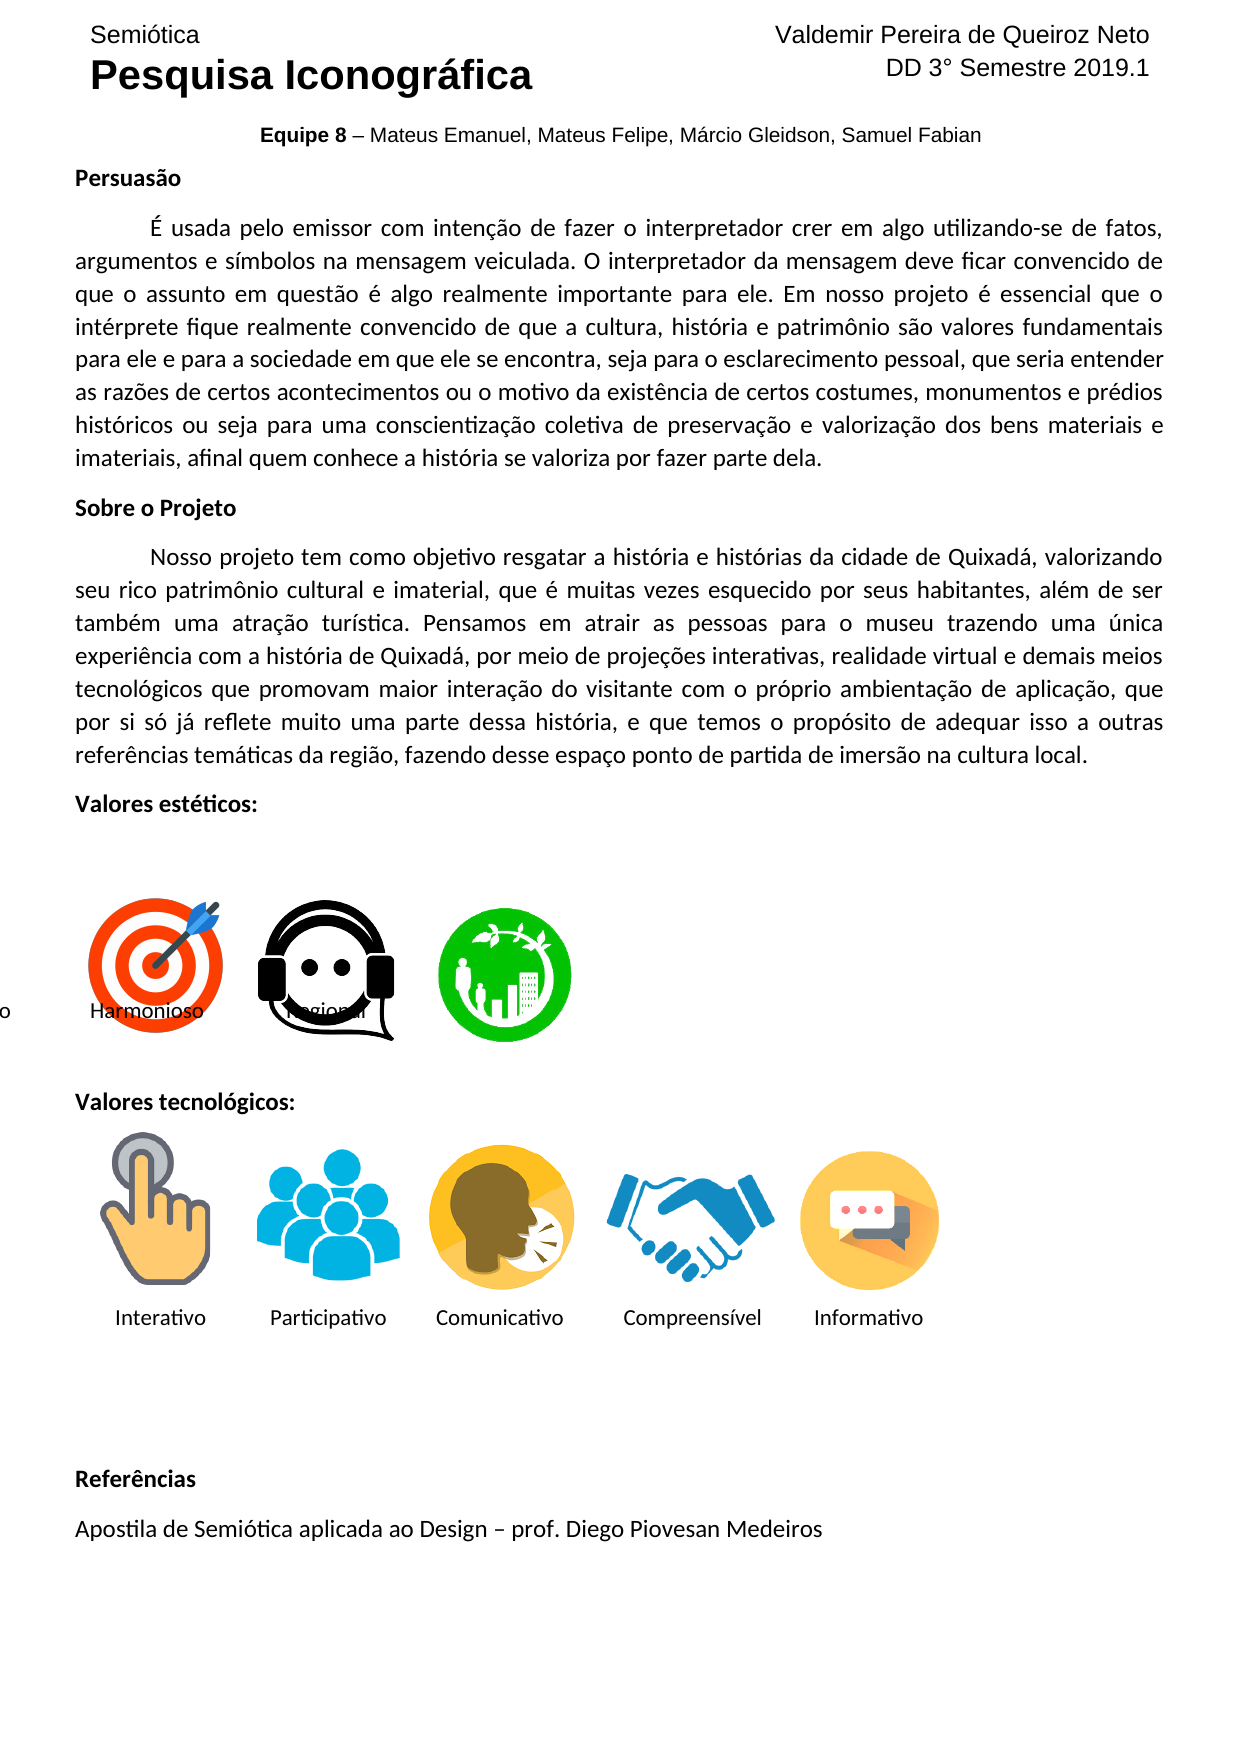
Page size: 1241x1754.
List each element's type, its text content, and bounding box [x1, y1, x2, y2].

text Persuasão [75, 102, 1165, 193]
text Valores estéticos: [75, 789, 1165, 819]
picture [798, 1149, 945, 1296]
text Referências [75, 1464, 1165, 1494]
text Apostila de Semiótica aplicada ao Design – prof. Diego Piovesan Medeiros [75, 1513, 1165, 1544]
picture [604, 1173, 777, 1283]
picture [422, 1137, 580, 1293]
picture [436, 901, 573, 1045]
text Nosso projeto tem como objetivo resgatar a história e histórias da cidade de Quixadá, valorizando seu rico patrimônio cultural e imaterial, que é muitas vezes esquecido por seus habitantes, além de ser também uma atração turística. Pensamos em atrair as pessoas para o museu trazendo uma única experiência com a história de Quixadá, por meio de projeções interativas, realidade virtual e demais meios tecnológicos que promovam maior interação do visitante com o próprio ambientação de aplicação, que por si só já reflete muito uma parte dessa história, e que temos o propósito de adequar isso a outras referências temáticas da região, fazendo desse espaço ponto de partida de imersão na cultura local. [75, 542, 1165, 769]
picture [100, 1132, 210, 1285]
text É usada pelo emissor com intenção de fazer o interpretador crer em algo utilizando-se de fatos, argumentos e símbolos na mensagem veiculada. O interpretador da mensagem deve ficar convencido de que o assunto em questão é algo realmente importante para ele. Em nosso projeto é essencial que o intérprete fique realmente convencido de que a cultura, história e patrimônio são valores fundamentais para ele e para a sociedade em que ele se encontra, seja para o esclarecimento pessoal, que seria entender as razões de certos acontecimentos ou o motivo da existência de certos costumes, monumentos e prédios históricos ou seja para uma conscientização coletiva de preservação e valorização dos bens materiais e imateriais, afinal quem conhece a história se valoriza por fazer parte dela. [75, 212, 1165, 473]
picture [248, 1131, 411, 1294]
picture [256, 900, 396, 1041]
text Sobre o Projeto [75, 492, 1165, 522]
text Valores tecnológicos: [75, 1086, 1165, 1117]
picture [75, 885, 236, 1046]
